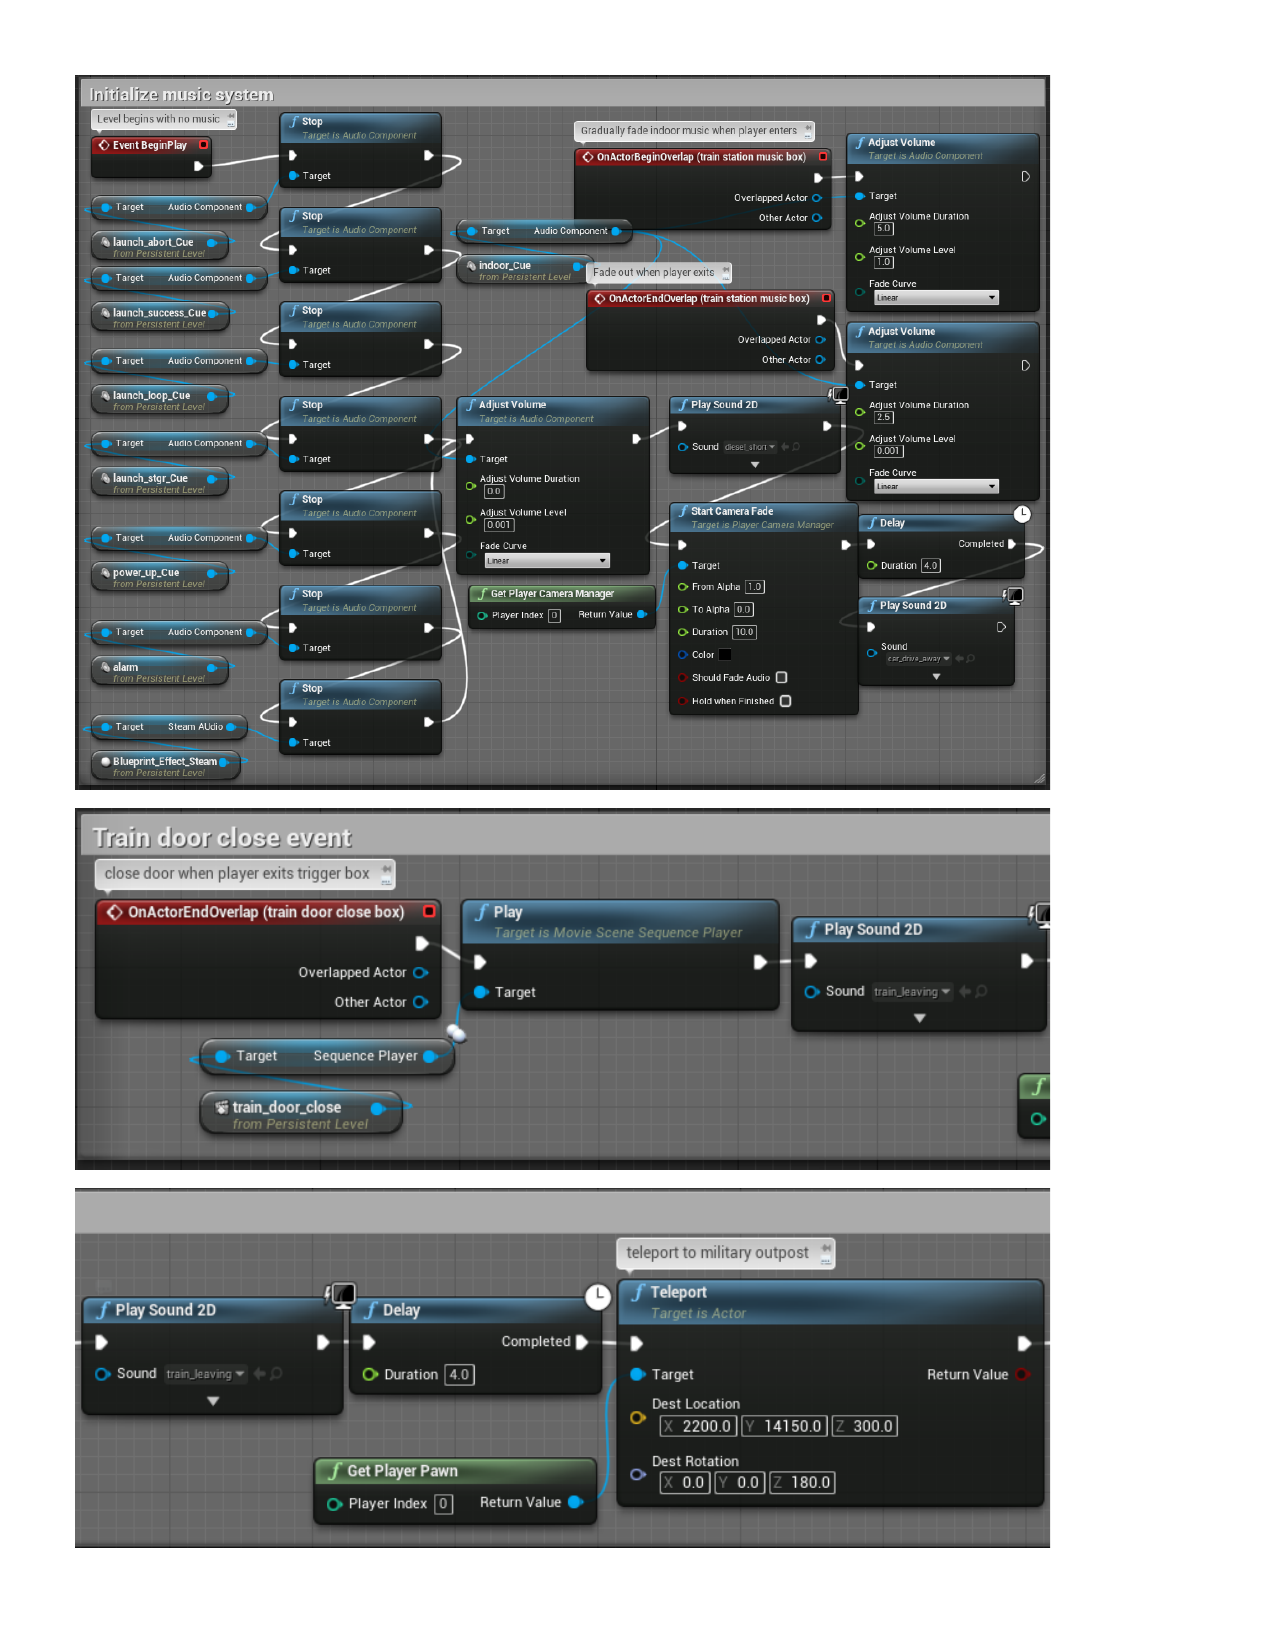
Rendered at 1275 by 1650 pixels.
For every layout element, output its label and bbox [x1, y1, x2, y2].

picture [75, 808, 1050, 1170]
picture [75, 1188, 1050, 1548]
picture [75, 75, 1050, 790]
